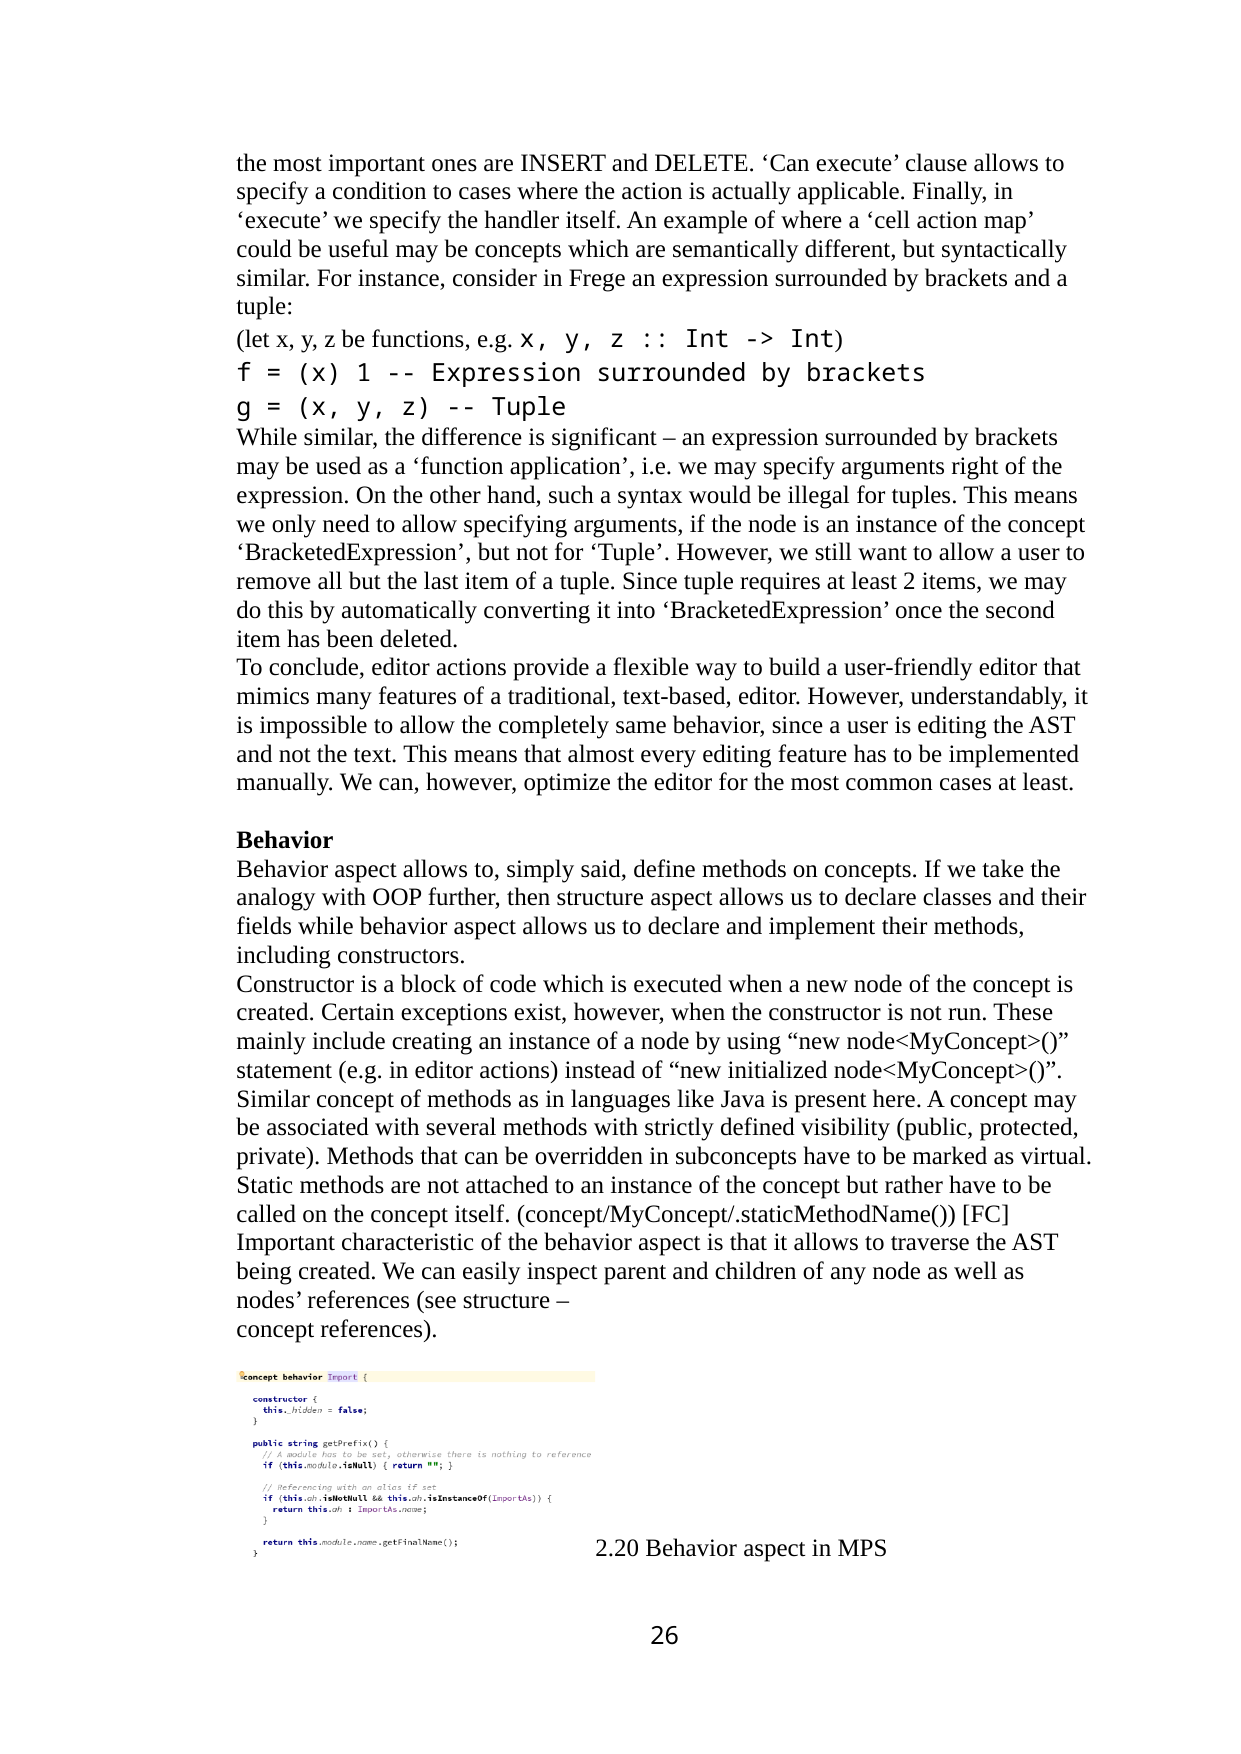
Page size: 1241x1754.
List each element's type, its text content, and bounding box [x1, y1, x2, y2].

text Important characteristic of the behavior aspect is that it allows to traverse the AST being created. We can easily inspect parent and children of any node as well as nodes’ references (see structure – [236, 1227, 1092, 1314]
text Similar concept of methods as in languages like Java is present here. A concept may be associated with several methods with strictly defined visibility (public, protected, private). Methods that can be overridden in subconcepts have to be marked as virtual. Static methods are not attached to an instance of the concept but rather have to be called on the concept itself. (concept/MyConcept/.staticMethodName()) [FC] [236, 1084, 1092, 1227]
text To conclude, editor actions provide a flexible way to build a user-friendly editor that mimics many features of a traditional, text-based, editor. However, understandably, it is impossible to allow the completely same behavior, since a user is editing the AST and not the text. This means that almost every editing feature has to be implemented manually. We can, however, optimize the editor for the most common cases at least. [236, 652, 1092, 796]
text While similar, the difference is significant – an expression surrounded by brackets may be used as a ‘function application’, i.e. we may specify arguments right of the expression. On the other hand, such a syntax would be illegal for tuples. This means we only need to allow specifying arguments, if the node is an instance of the concept ‘BracketedExpression’, but not for ‘Tuple’. However, we still want to allow a user to remove all but the last item of a tuple. Since tuple requires at least 2 items, we may do this by automatically converting it into ‘BracketedExpression’ once the second item has been deleted. [236, 422, 1092, 652]
text Constructor is a block of code which is executed when a new node of the concept is created. Certain exceptions exist, however, when the constructor is not run. These mainly include creating an instance of a node by using “new node<MyConcept>()” statement (e.g. in editor actions) instead of “new initialized node<MyConcept>()”. [236, 969, 1092, 1084]
picture [236, 1371, 596, 1557]
text f = (x) 1 -- Expression surrounded by brackets [236, 354, 1092, 388]
text concept references). [236, 1314, 1092, 1342]
text g = (x, y, z) -- Tuple [236, 388, 1092, 422]
text (let x, y, z be functions, e.g. x, y, z :: Int -> Int) [236, 320, 1092, 354]
text Behavior [236, 825, 1092, 854]
text Behavior aspect allows to, simply said, define methods on concepts. If we take the analogy with OOP further, then structure aspect allows us to declare classes and their fields while behavior aspect allows us to declare and implement their methods, including constructors. [236, 854, 1092, 969]
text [236, 148, 1092, 320]
